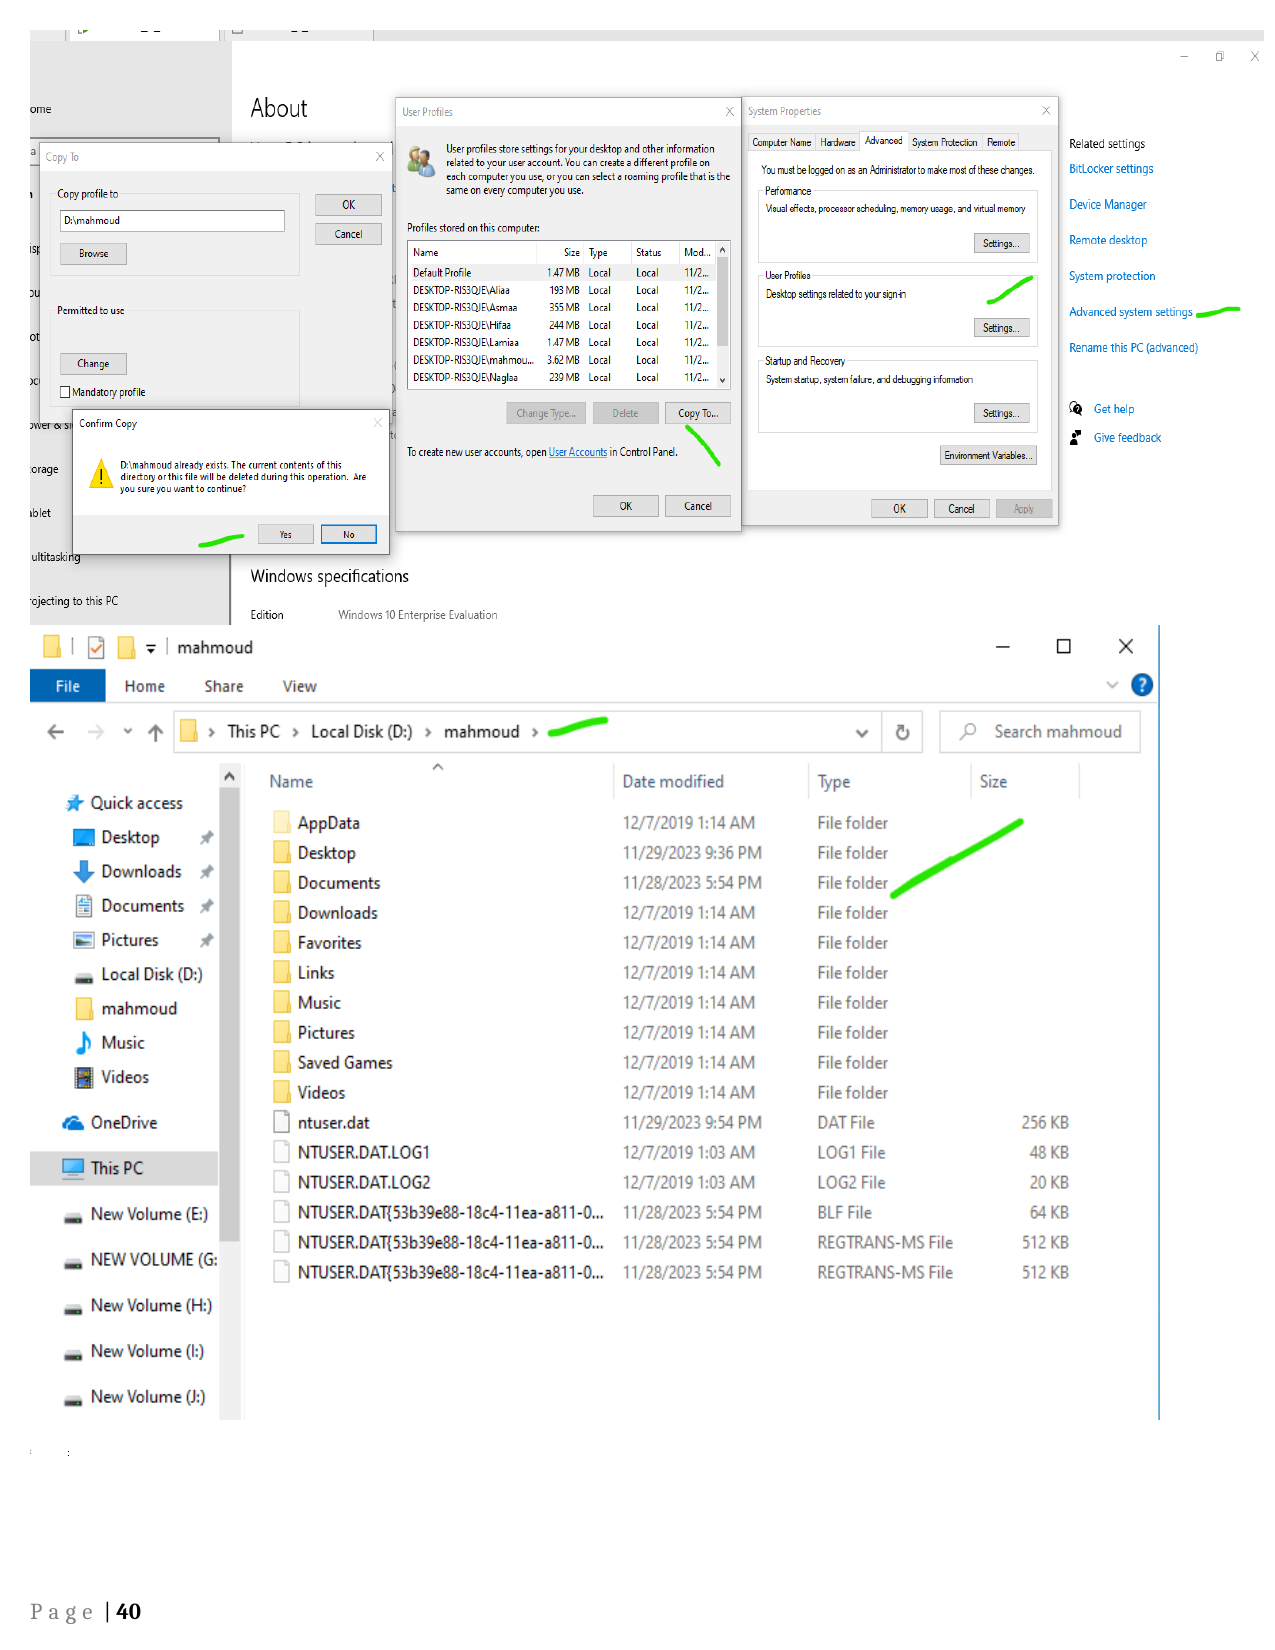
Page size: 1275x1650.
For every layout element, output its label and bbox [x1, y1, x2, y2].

picture [30, 30, 1264, 1420]
